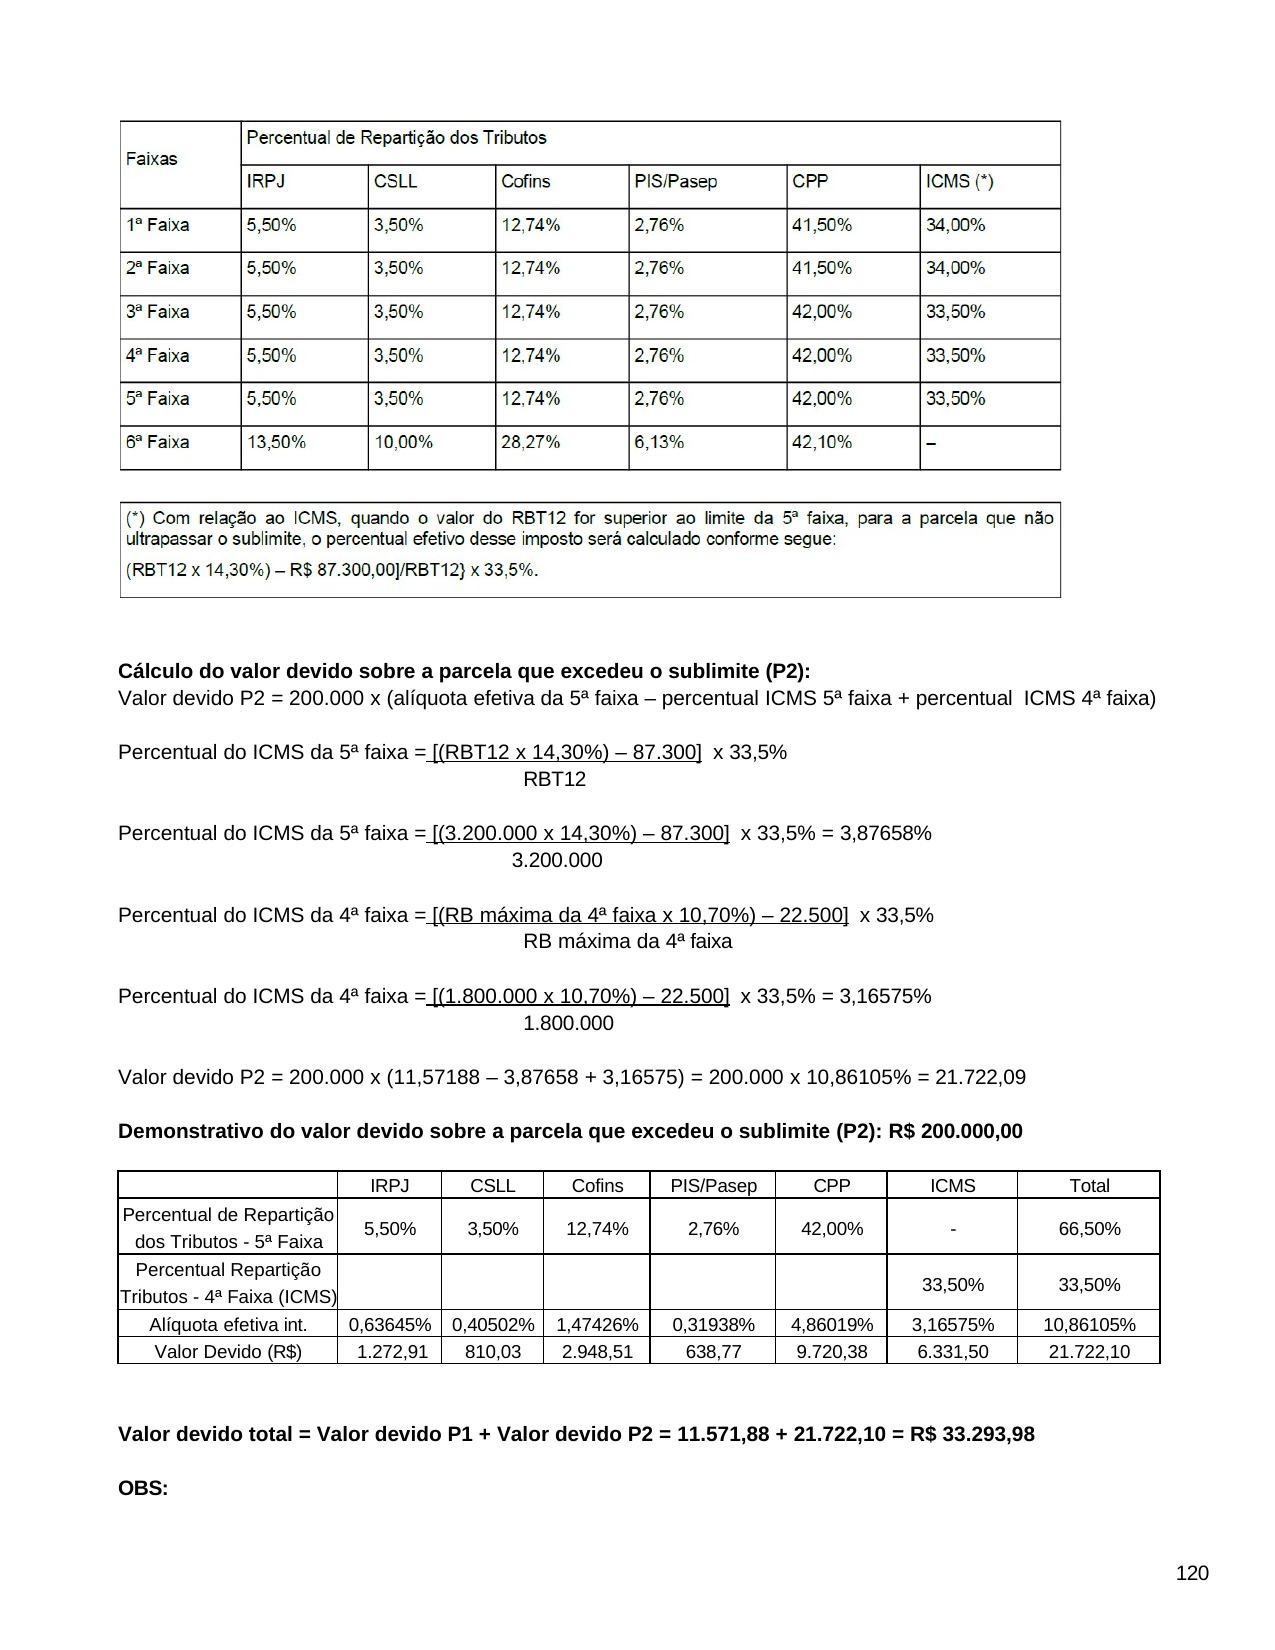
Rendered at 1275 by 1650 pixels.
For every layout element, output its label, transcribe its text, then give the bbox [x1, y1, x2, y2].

table_cell 4,86019% [776, 1310, 886, 1336]
table_header Total [1018, 1172, 1159, 1197]
text Percentual do ICMS da 5ª faixa = [(RBT12 x 14,30%) – 87.300] x 33,5% [118, 740, 1227, 764]
picture [120, 120, 1062, 598]
text Percentual do ICMS da 4ª faixa = [(1.800.000 x 10,70%) – 22.500] x 33,5% = 3,16575% [118, 983, 1227, 1007]
table_cell 0,40502% [442, 1310, 543, 1336]
table_header CSLL [442, 1172, 543, 1197]
table_cell 6.331,50 [888, 1337, 1017, 1363]
table_header Cofins [544, 1172, 649, 1197]
text 1.800.000 [523, 1011, 1227, 1034]
table_cell 9.720,38 [776, 1337, 886, 1363]
table_header ICMS [888, 1172, 1017, 1197]
table_cell - [888, 1199, 1017, 1253]
table_cell 3,16575% [888, 1310, 1017, 1336]
text Cálculo do valor devido sobre a parcela que excedeu o sublimite (P2): [118, 659, 1227, 683]
text 3.200.000 [512, 848, 1227, 872]
table_cell 1,47426% [544, 1310, 649, 1336]
text RB máxima da 4ª faixa [523, 929, 1227, 953]
table_cell 0,63645% [338, 1310, 441, 1336]
text Percentual do ICMS da 5ª faixa = [(3.200.000 x 14,30%) – 87.300] x 33,5% = 3,87658% [118, 821, 1227, 845]
table_cell 66,50% [1018, 1199, 1159, 1253]
subtitle Demonstrativo do valor devido sobre a parcela que excedeu o sublimite (P2): R$ 200.000,00 [118, 1119, 1227, 1143]
text RBT12 [523, 767, 1227, 791]
table_cell [338, 1255, 441, 1309]
table_header PIS/Pasep [651, 1172, 775, 1197]
table_cell Alíquota efetiva int. [119, 1310, 337, 1336]
text Percentual do ICMS da 4ª faixa = [(RB máxima da 4ª faixa x 10,70%) – 22.500] x 33,5% [118, 902, 1227, 926]
table_cell 42,00% [776, 1199, 886, 1253]
table_cell 33,50% [1018, 1255, 1159, 1309]
table_cell 12,74% [544, 1199, 649, 1253]
table_cell 5,50% [338, 1199, 441, 1253]
table_cell 1.272,91 [338, 1337, 441, 1363]
table_cell 2,76% [651, 1199, 775, 1253]
table_cell 0,31938% [651, 1310, 775, 1336]
table_cell Percentual de Repartição dos Tributos - 5ª Faixa [119, 1199, 337, 1253]
text Valor devido P2 = 200.000 x (11,57188 – 3,87658 + 3,16575) = 200.000 x 10,86105% = 21.722,09 [118, 1065, 1227, 1089]
table_cell 10,86105% [1018, 1310, 1159, 1336]
table_cell 810,03 [442, 1337, 543, 1363]
text Valor devido P2 = 200.000 x (alíquota efetiva da 5ª faixa – percentual ICMS 5ª faixa + percentual ICMS 4ª faixa) [118, 686, 1227, 710]
table_cell Percentual Repartição Tributos - 4ª Faixa (ICMS) [119, 1255, 337, 1309]
table_cell 2.948,51 [544, 1337, 649, 1363]
table_header IRPJ [338, 1172, 441, 1197]
table_cell Valor Devido (R$) [119, 1337, 337, 1363]
table_cell [442, 1255, 543, 1309]
table_header CPP [776, 1172, 886, 1197]
table_cell 3,50% [442, 1199, 543, 1253]
table_cell [544, 1255, 649, 1309]
table_cell 33,50% [888, 1255, 1017, 1309]
table_cell 638,77 [651, 1337, 775, 1363]
table_header [119, 1172, 337, 1197]
text Valor devido total = Valor devido P1 + Valor devido P2 = 11.571,88 + 21.722,10 = R$ 33.293,98 OBS: [118, 1421, 1058, 1499]
table_cell [776, 1255, 886, 1309]
table_cell 21.722,10 [1018, 1337, 1159, 1363]
table_cell [651, 1255, 775, 1309]
